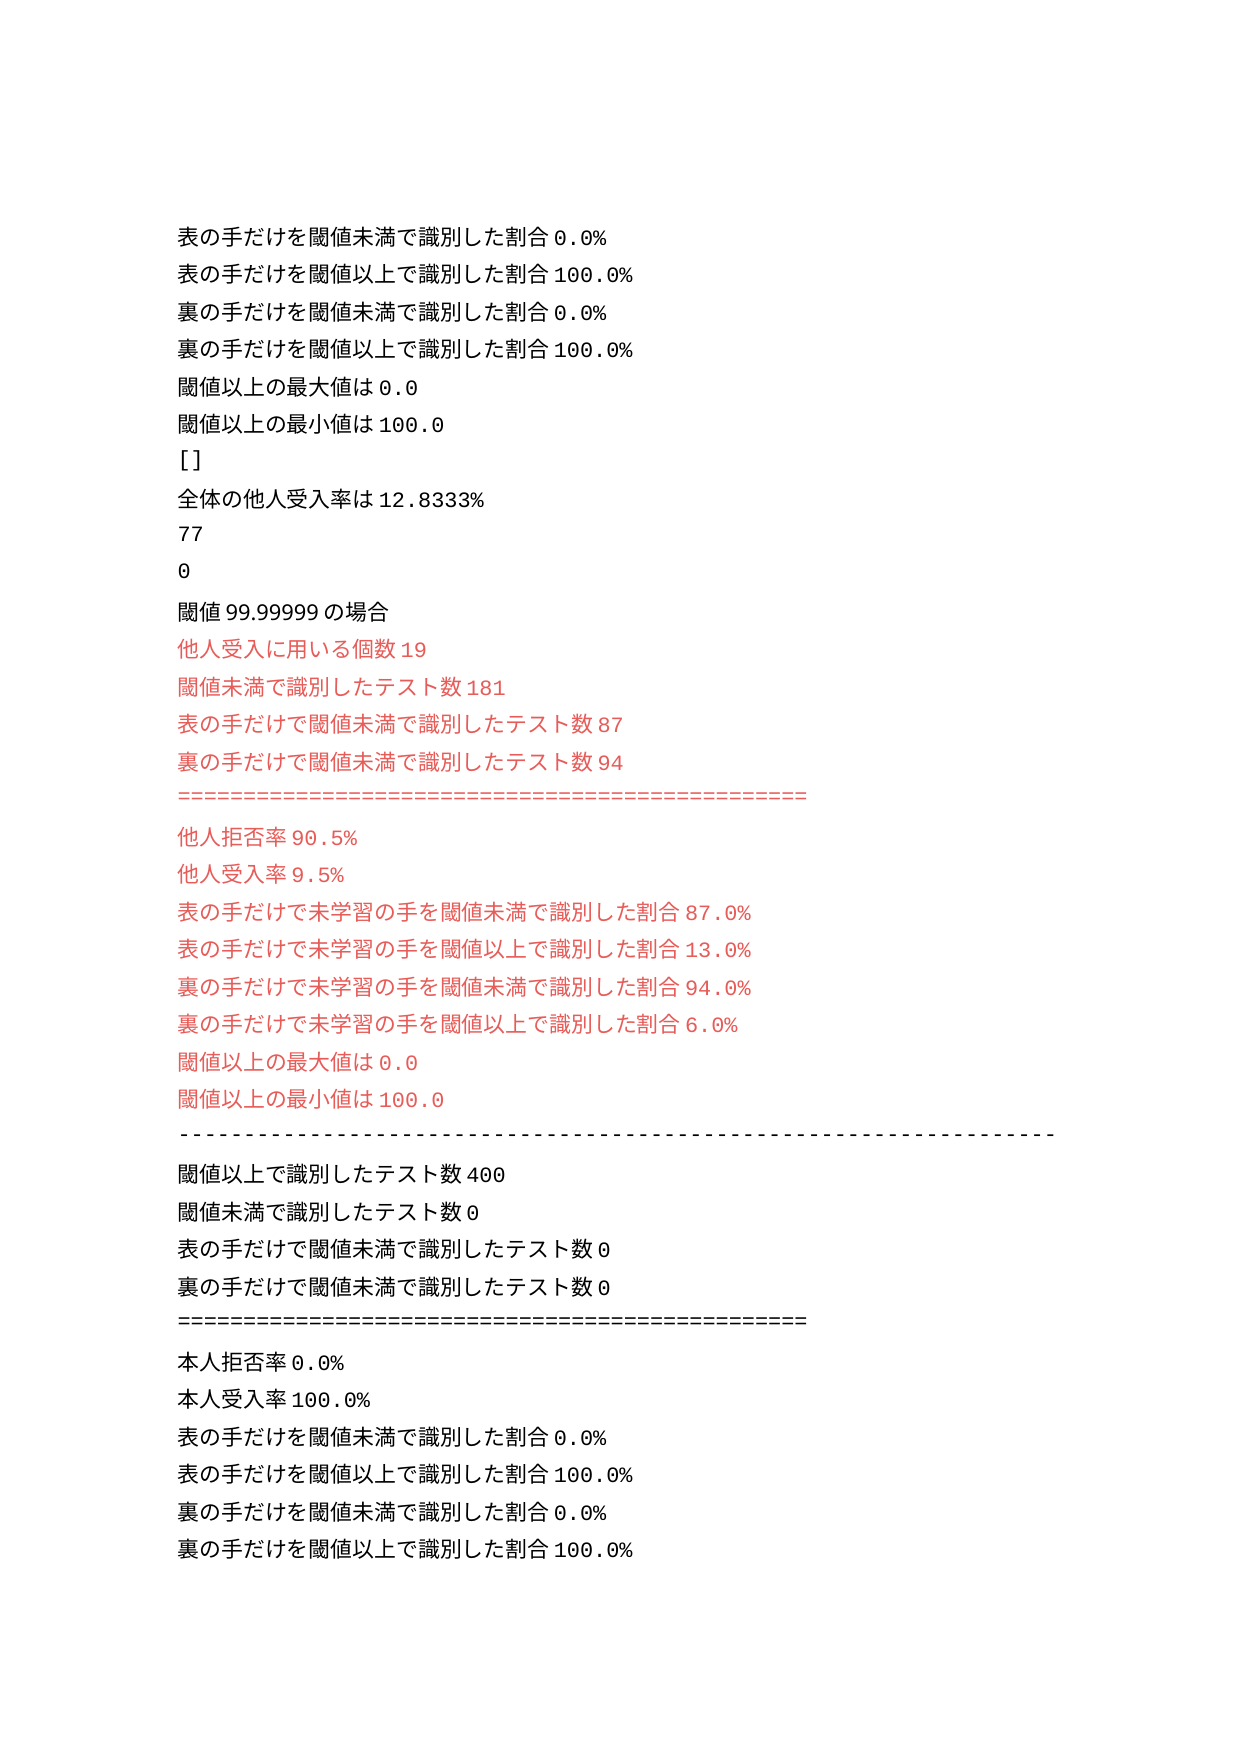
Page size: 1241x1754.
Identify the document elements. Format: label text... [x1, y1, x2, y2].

text 表の手だけを閾値未満で識別した割合0.0% [177, 217, 1063, 254]
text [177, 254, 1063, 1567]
